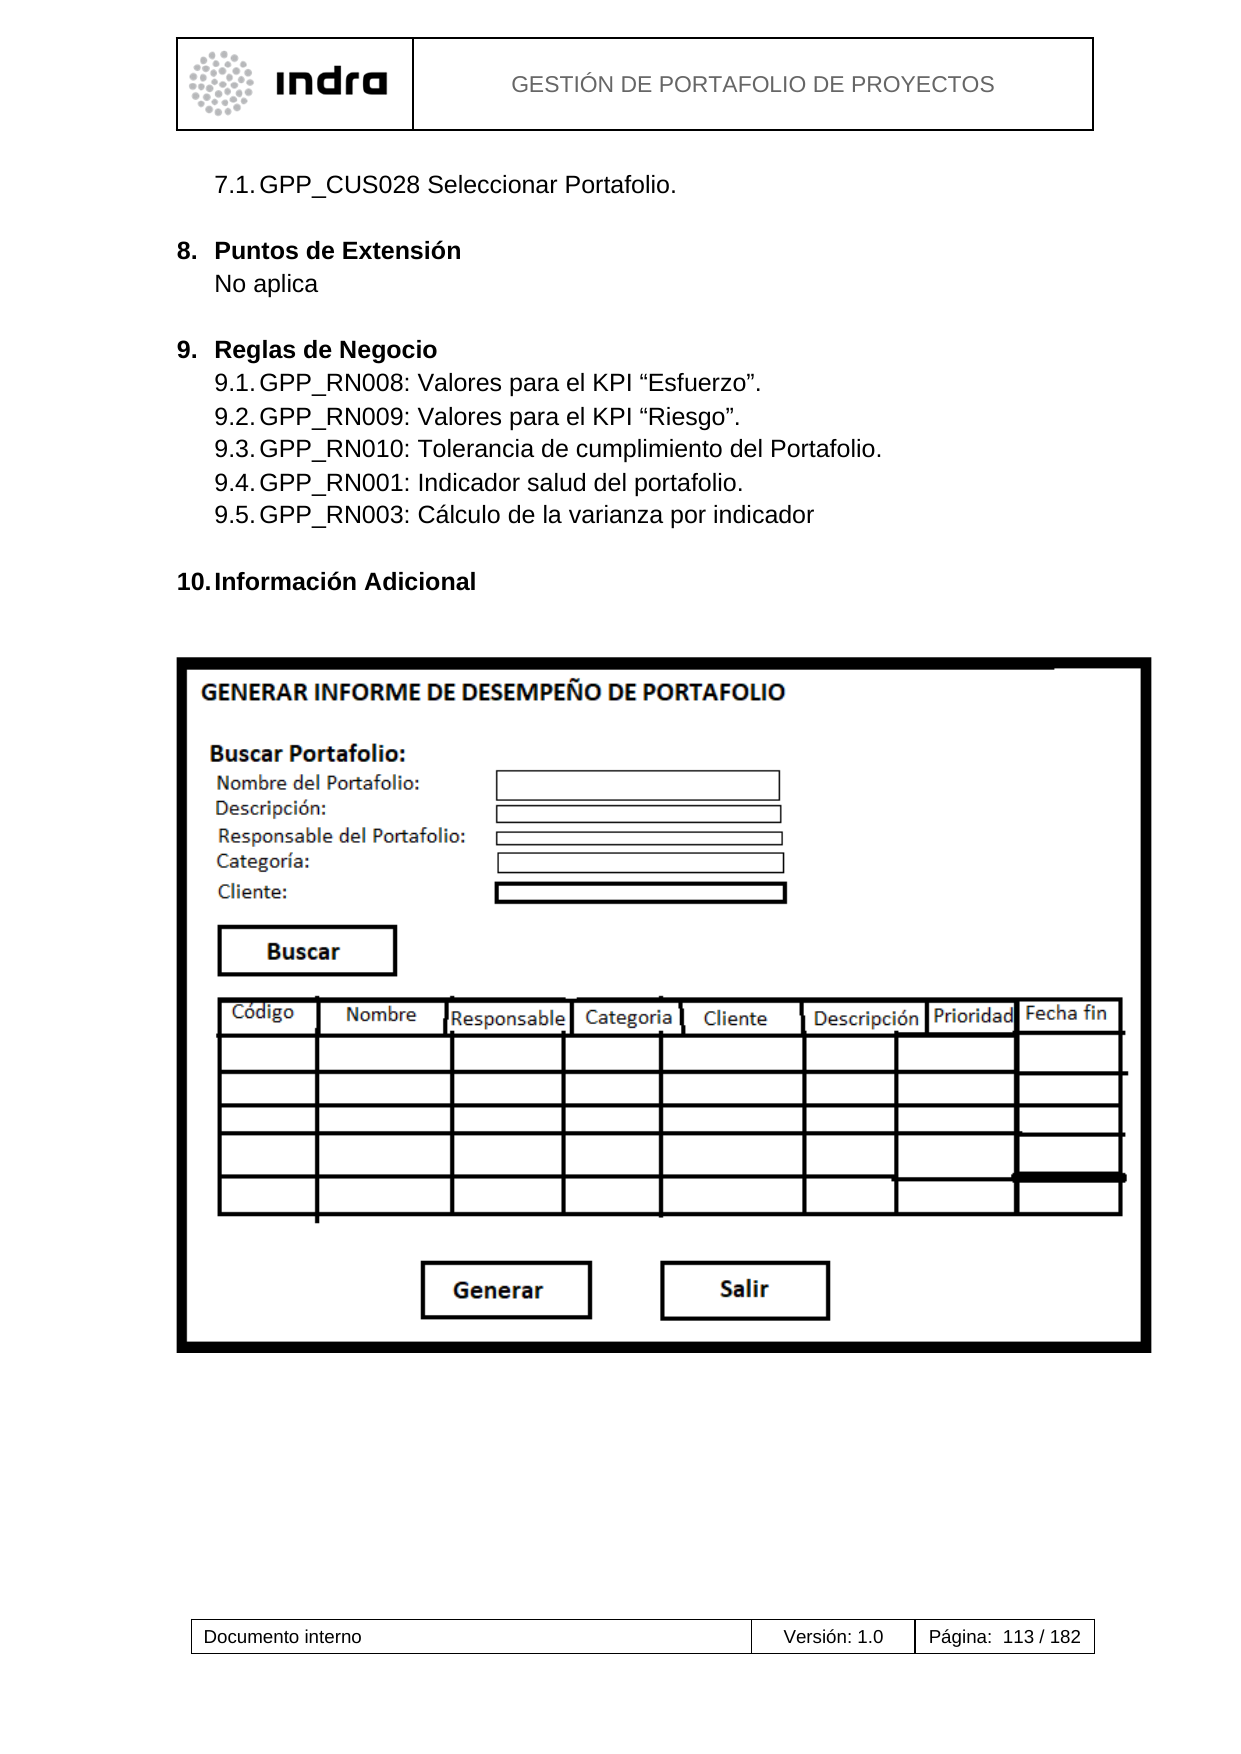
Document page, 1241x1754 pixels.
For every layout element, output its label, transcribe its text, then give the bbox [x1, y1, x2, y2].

picture [176, 656, 1152, 1353]
list GPP_RN008: Valores para el KPI “Esfuerzo”. [214, 368, 1093, 397]
list No aplica [214, 269, 1093, 298]
list Puntos de Extensión [177, 236, 1093, 265]
list GPP_RN010: Tolerancia de cumplimiento del Portafolio. [214, 434, 1093, 463]
list Reglas de Negocio [177, 335, 1093, 364]
picture [187, 49, 391, 119]
list Información Adicional [177, 567, 1093, 595]
list GPP_RN001: Indicador salud del portafolio. [214, 467, 1093, 496]
list GPP_RN009: Valores para el KPI “Riesgo”. [214, 401, 1093, 430]
list GPP_RN003: Cálculo de la varianza por indicador [214, 501, 1093, 529]
list GPP_CUS028 Seleccionar Portafolio. [214, 170, 1093, 199]
